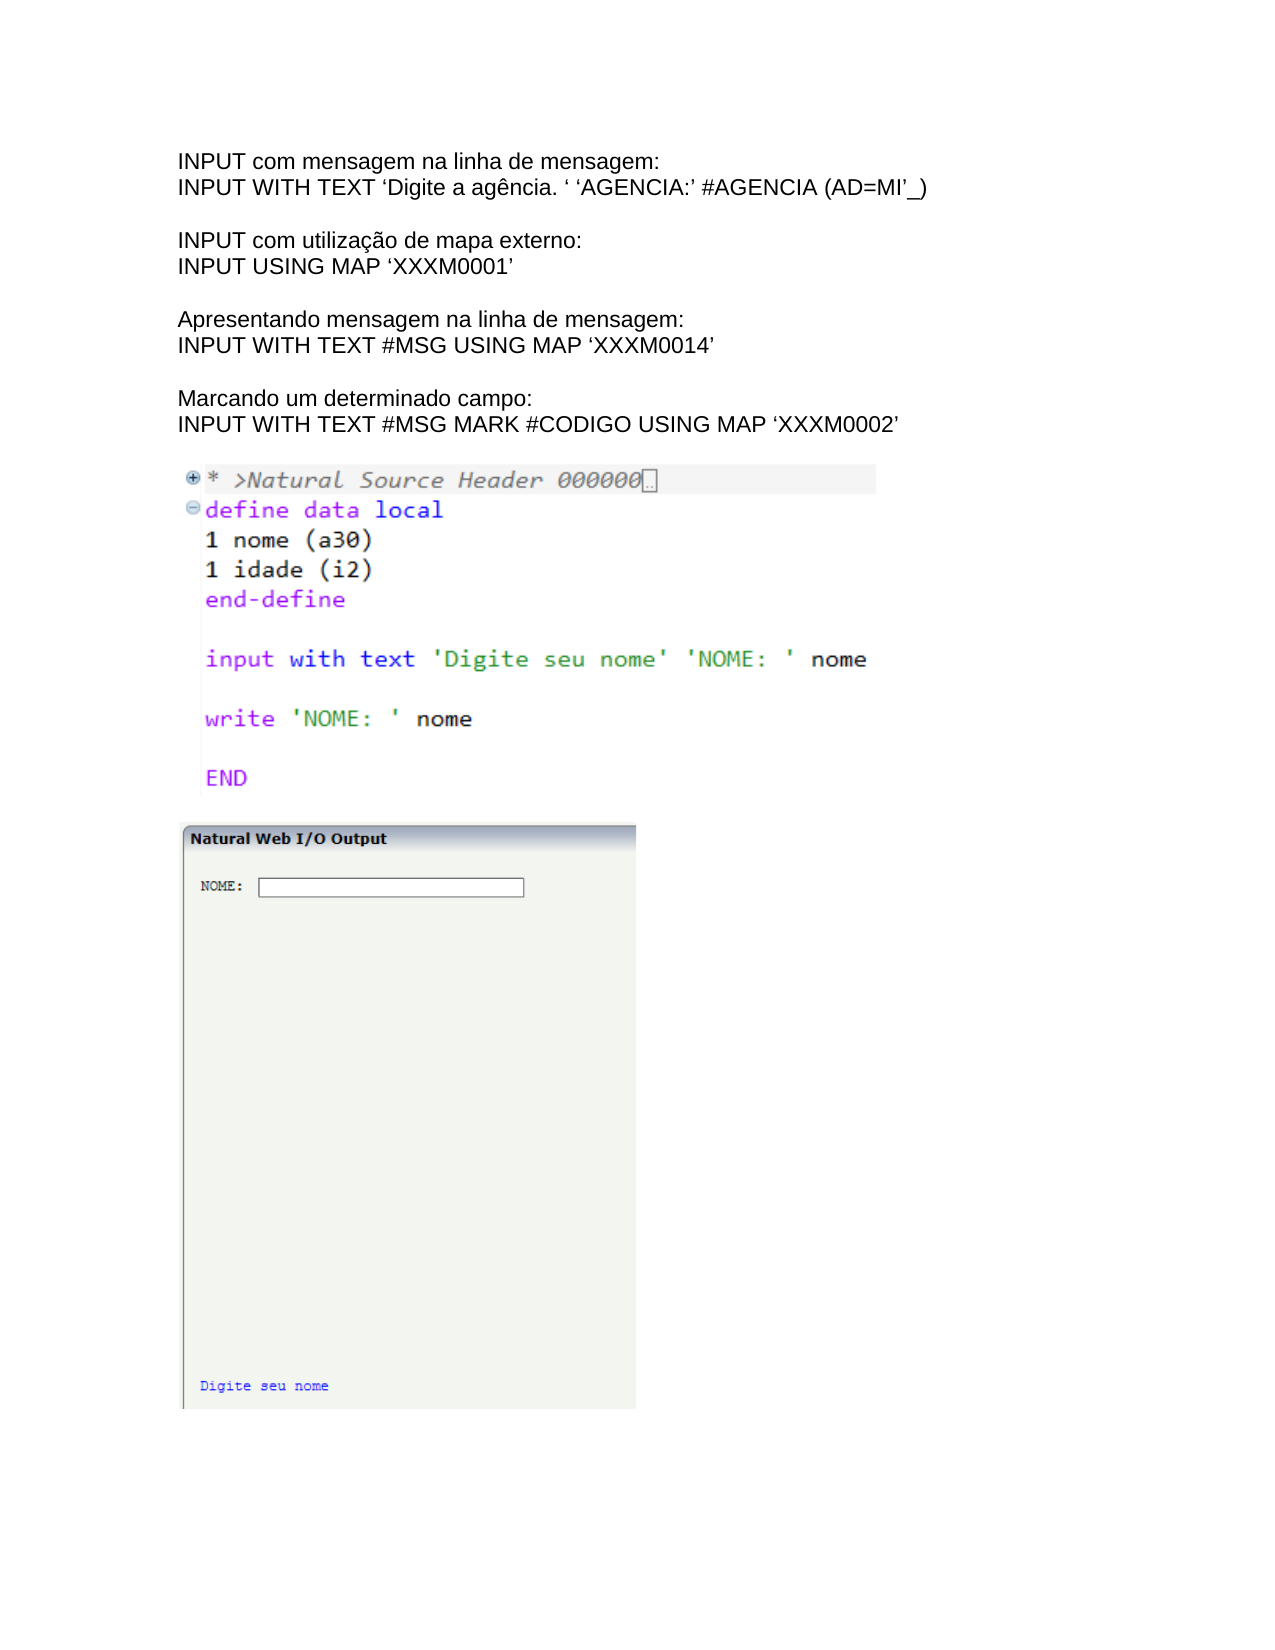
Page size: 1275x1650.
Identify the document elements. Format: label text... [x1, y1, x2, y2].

picture [177, 463, 877, 797]
text INPUT WITH TEXT #MSG USING MAP ‘XXXM0014’ [177, 332, 1098, 358]
text INPUT WITH TEXT #MSG MARK #CODIGO USING MAP ‘XXXM0002’ [177, 411, 1098, 437]
text INPUT com mensagem na linha de mensagem: [177, 148, 1098, 174]
text Marcando um determinado campo: [177, 385, 1098, 411]
picture [177, 822, 637, 1409]
text INPUT USING MAP ‘XXXM0001’ [177, 253, 1098, 279]
text Apresentando mensagem na linha de mensagem: [177, 306, 1098, 332]
text INPUT WITH TEXT ‘Digite a agência. ‘ ‘AGENCIA:’ #AGENCIA (AD=MI’_) [177, 174, 1098, 200]
text INPUT com utilização de mapa externo: [177, 227, 1098, 253]
